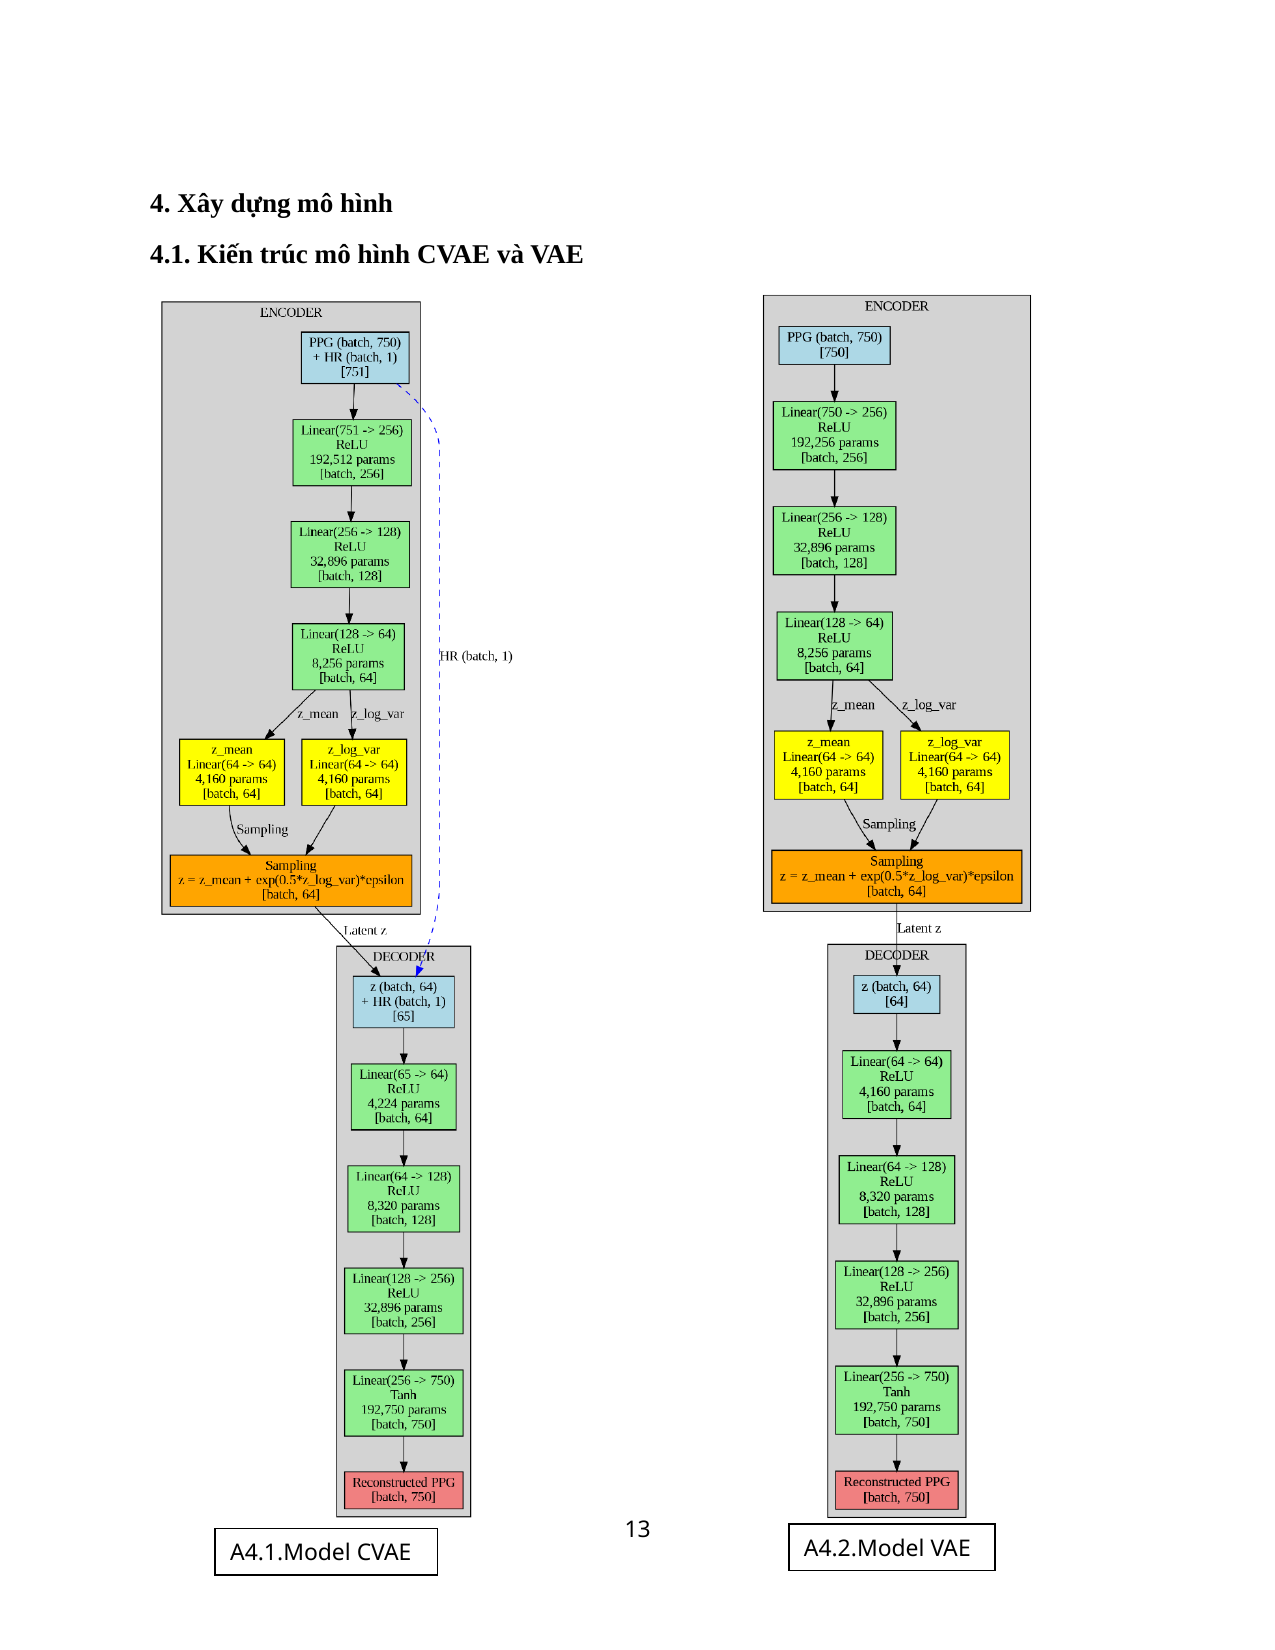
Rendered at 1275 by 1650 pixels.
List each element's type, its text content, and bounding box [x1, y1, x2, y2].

subtitle 4.1. Kiến trúc mô hình CVAE và VAE [150, 238, 1125, 269]
picture [751, 283, 1042, 1529]
subtitle 4. Xây dựng mô hình [150, 187, 1125, 219]
picture [150, 290, 517, 1528]
